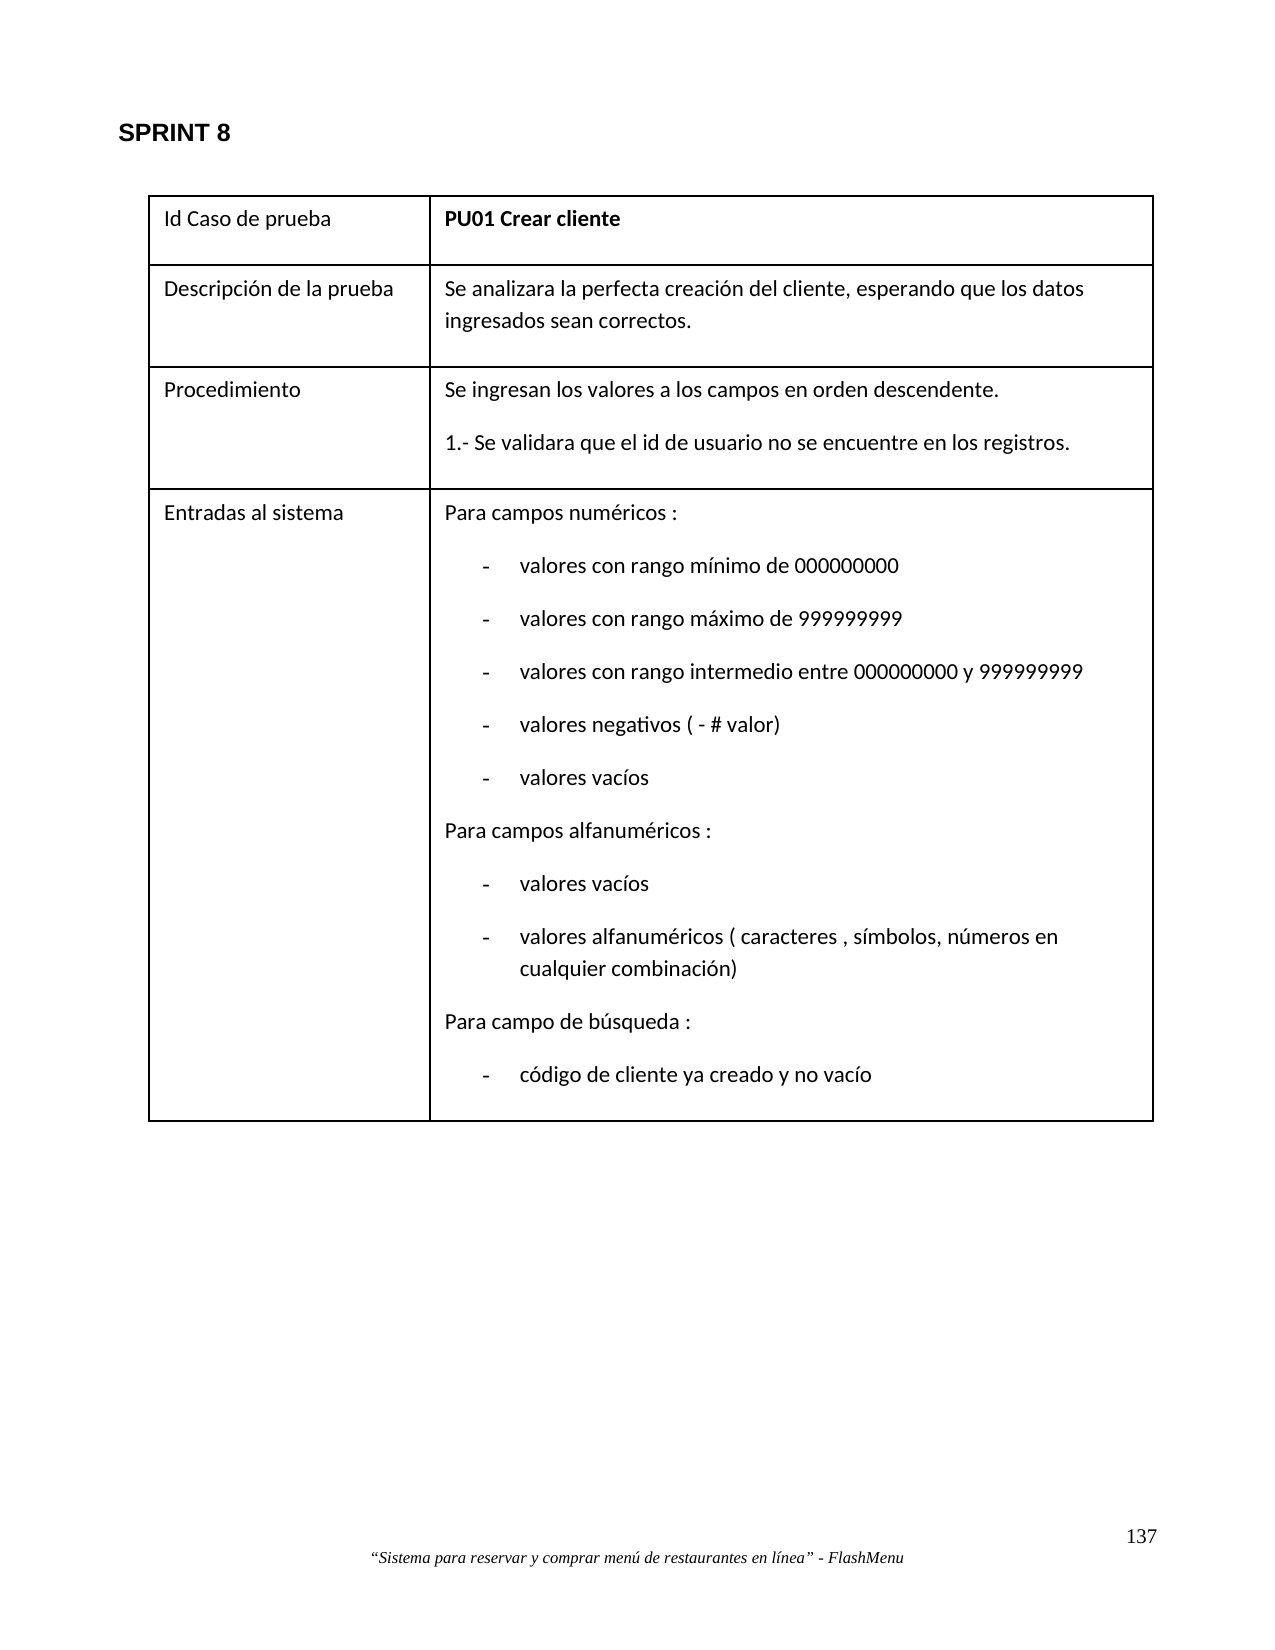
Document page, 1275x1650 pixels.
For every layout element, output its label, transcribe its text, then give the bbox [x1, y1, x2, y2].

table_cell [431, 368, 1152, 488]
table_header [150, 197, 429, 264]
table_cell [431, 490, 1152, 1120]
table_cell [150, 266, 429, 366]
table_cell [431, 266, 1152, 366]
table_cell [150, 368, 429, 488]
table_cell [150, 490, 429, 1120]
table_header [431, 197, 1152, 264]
subtitle SPRINT 8 [118, 118, 1157, 147]
